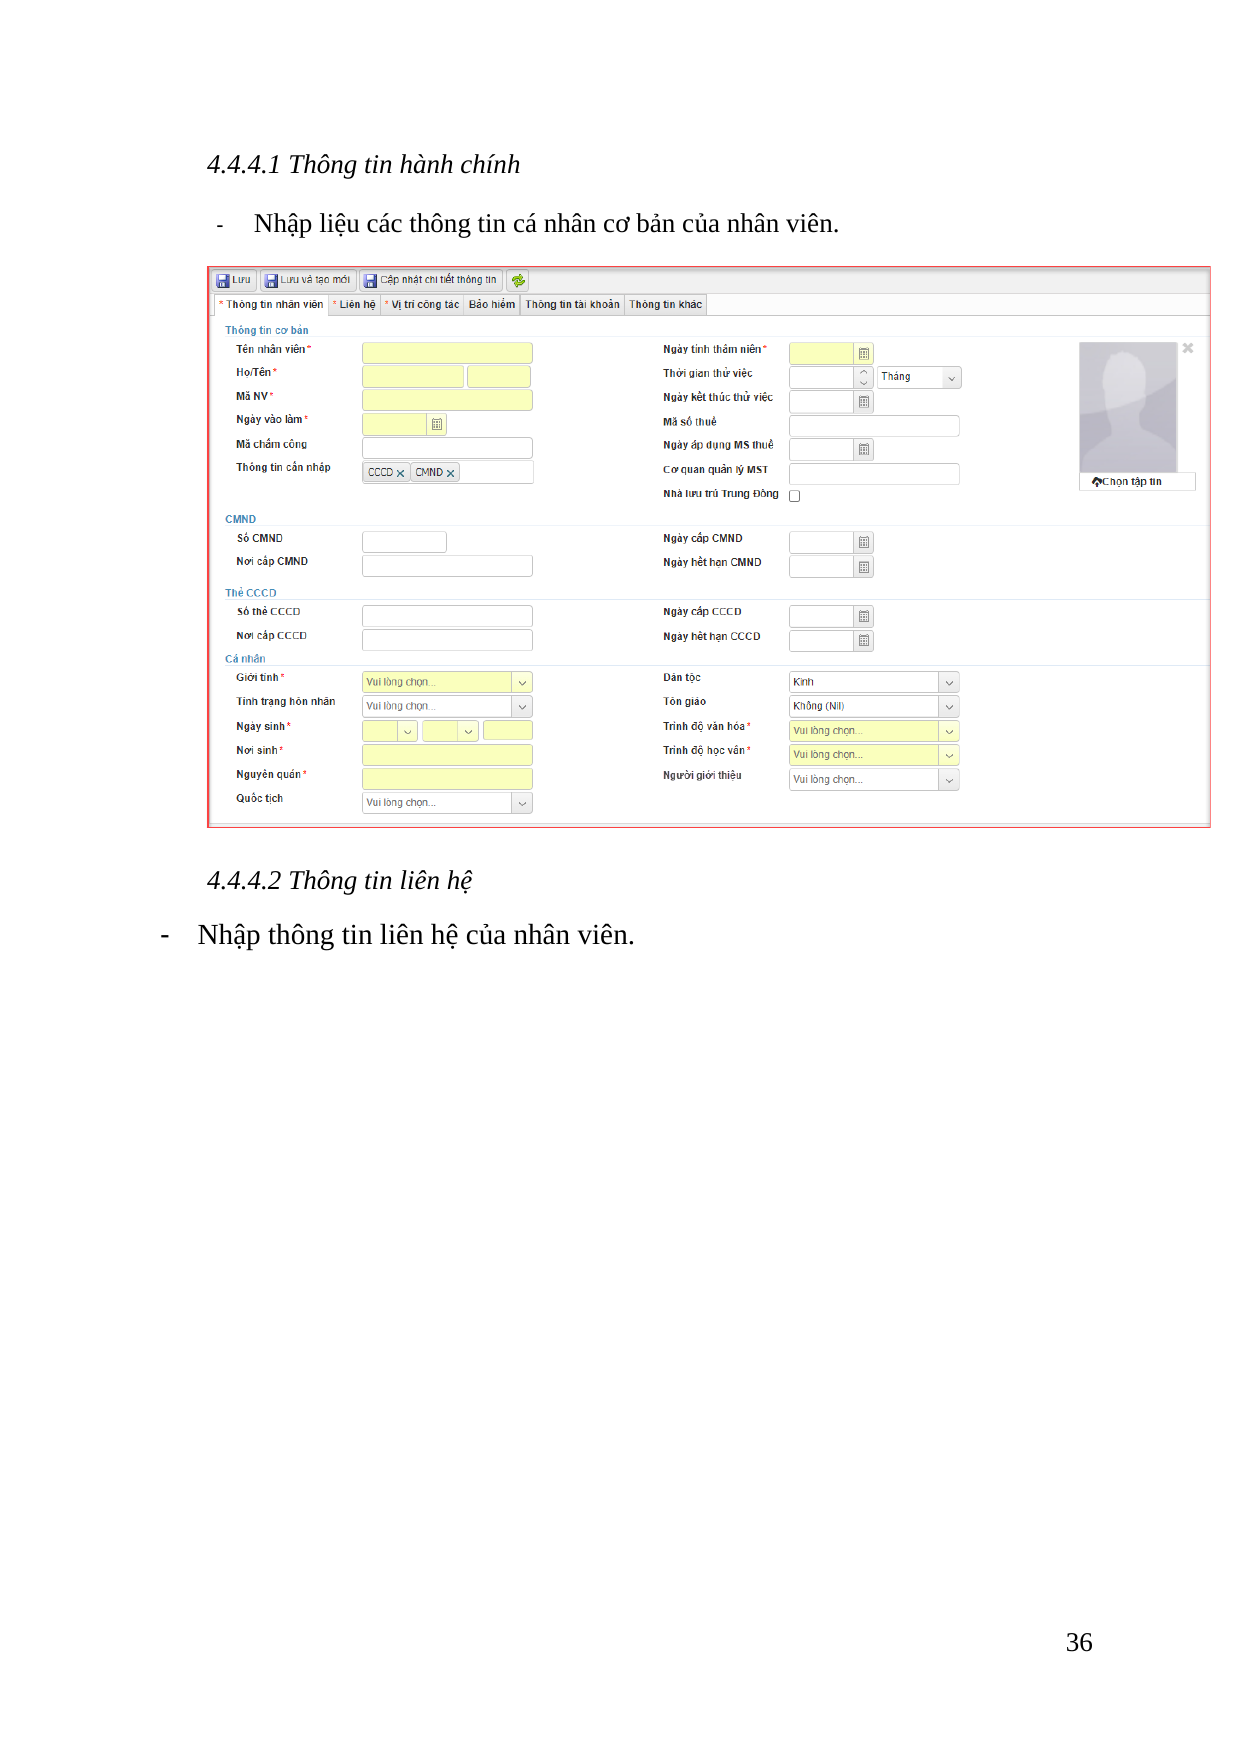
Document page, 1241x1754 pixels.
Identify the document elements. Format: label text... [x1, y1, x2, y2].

picture [206, 266, 1211, 828]
list Nhập thông tin liên hệ của nhân viên. [160, 917, 1092, 951]
list Nhập liệu các thông tin cá nhân cơ bản của nhân viên. [216, 207, 1092, 238]
subtitle 4.4.4.2 Thông tin liên hệ [207, 864, 1092, 895]
subtitle 4.4.4.1 Thông tin hành chính [207, 148, 1092, 179]
